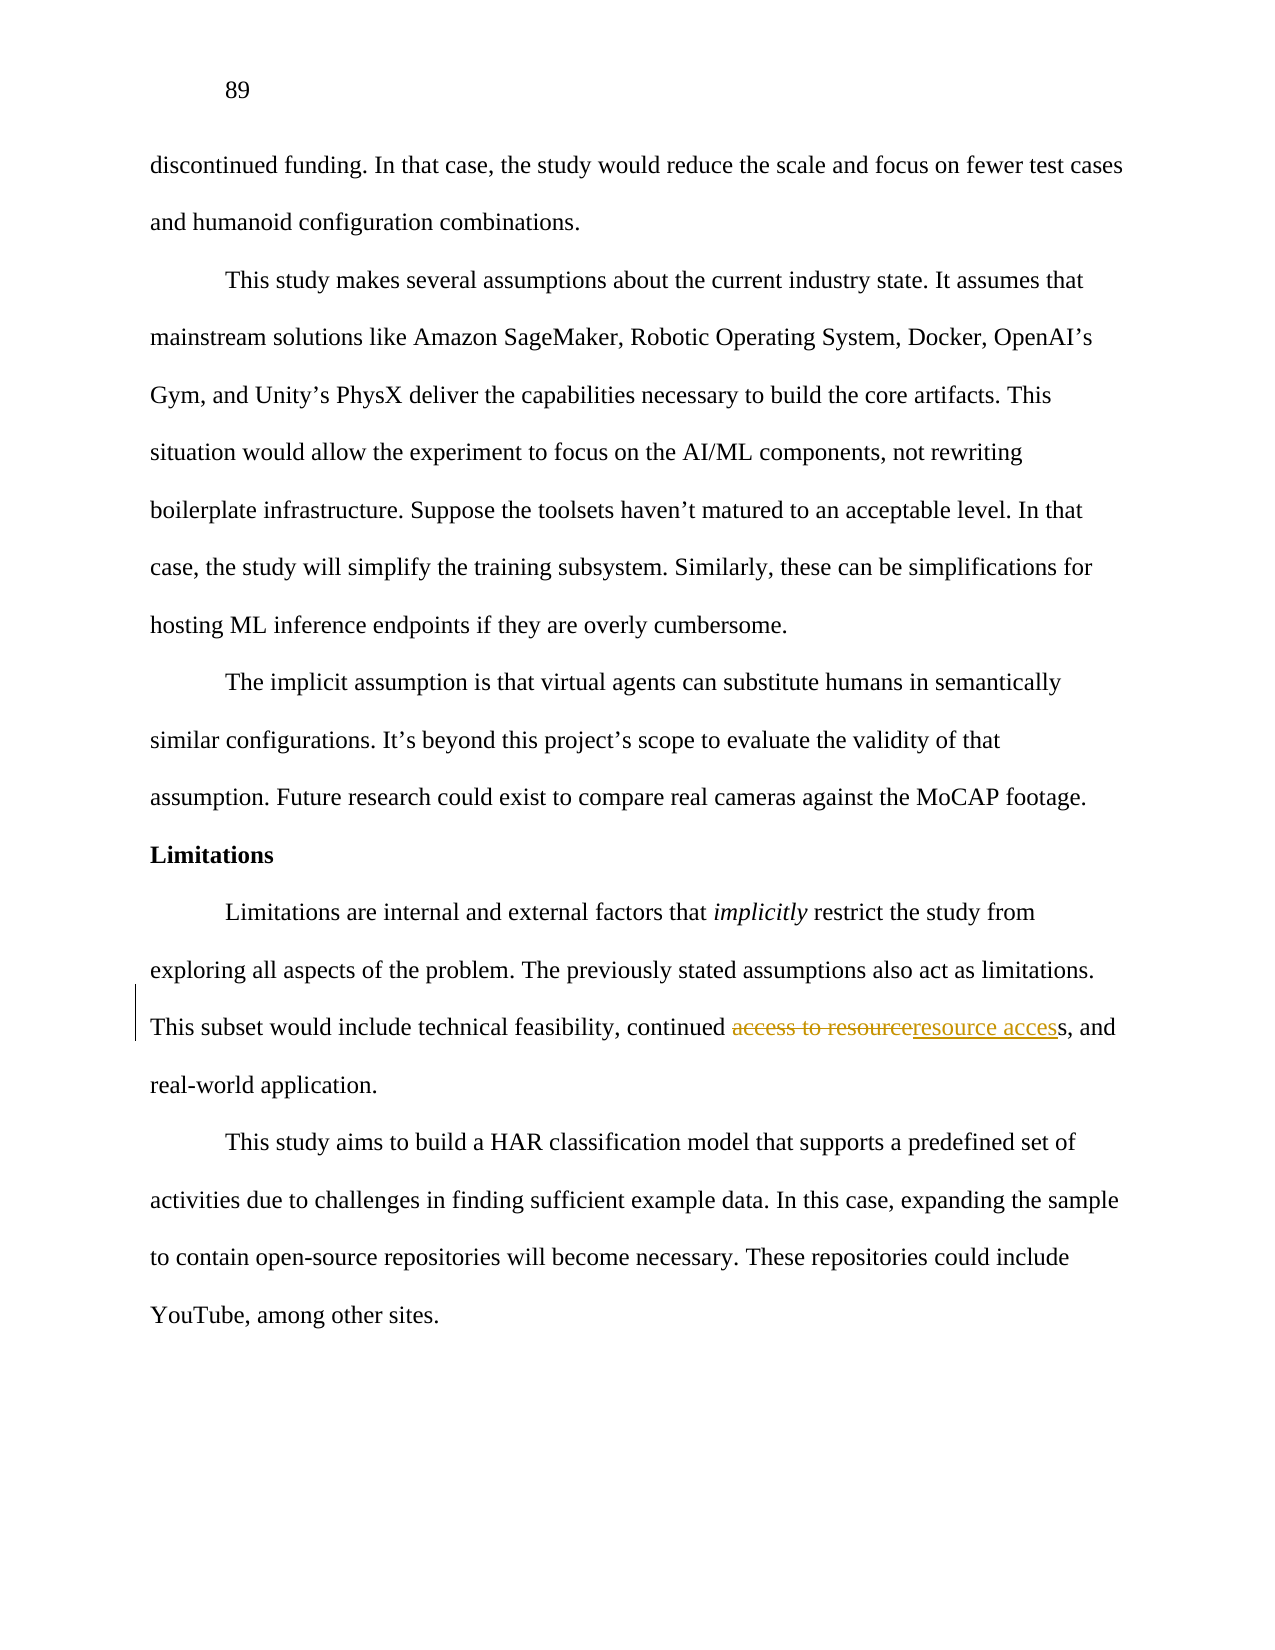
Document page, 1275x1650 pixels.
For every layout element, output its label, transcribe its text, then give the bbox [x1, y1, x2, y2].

text This study makes several assumptions about the current industry state. It assumes that mainstream solutions like Amazon SageMaker, Robotic Operating System, Docker, OpenAI’s Gym, and Unity’s PhysX deliver the capabilities necessary to build the core artifacts. This situation would allow the experiment to focus on the AI/ML components, not rewriting boilerplate infrastructure. Suppose the toolsets haven’t matured to an acceptable level. In that case, the study will simplify the training subsystem. Similarly, these can be simplifications for hosting ML inference endpoints if they are overly cumbersome. [150, 265, 1125, 639]
text Limitations are internal and external factors that implicitly restrict the study from exploring all aspects of the problem. The previously stated assumptions also act as limitations. This subset would include technical feasibility, continued s, and real-world application. [150, 897, 1125, 1099]
text This study aims to build a HAR classification model that supports a predefined set of activities due to challenges in finding sufficient example data. In this case, expanding the sample to contain open-source repositories will become necessary. These repositories could include YouTube, among other sites. [150, 1127, 1125, 1329]
text The implicit assumption is that virtual agents can substitute humans in semantically similar configurations. It’s beyond this project’s scope to evaluate the validity of that assumption. Future research could exist to compare real cameras against the MoCAP footage. [150, 667, 1125, 811]
subtitle Limitations [150, 840, 1125, 869]
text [150, 150, 1125, 236]
